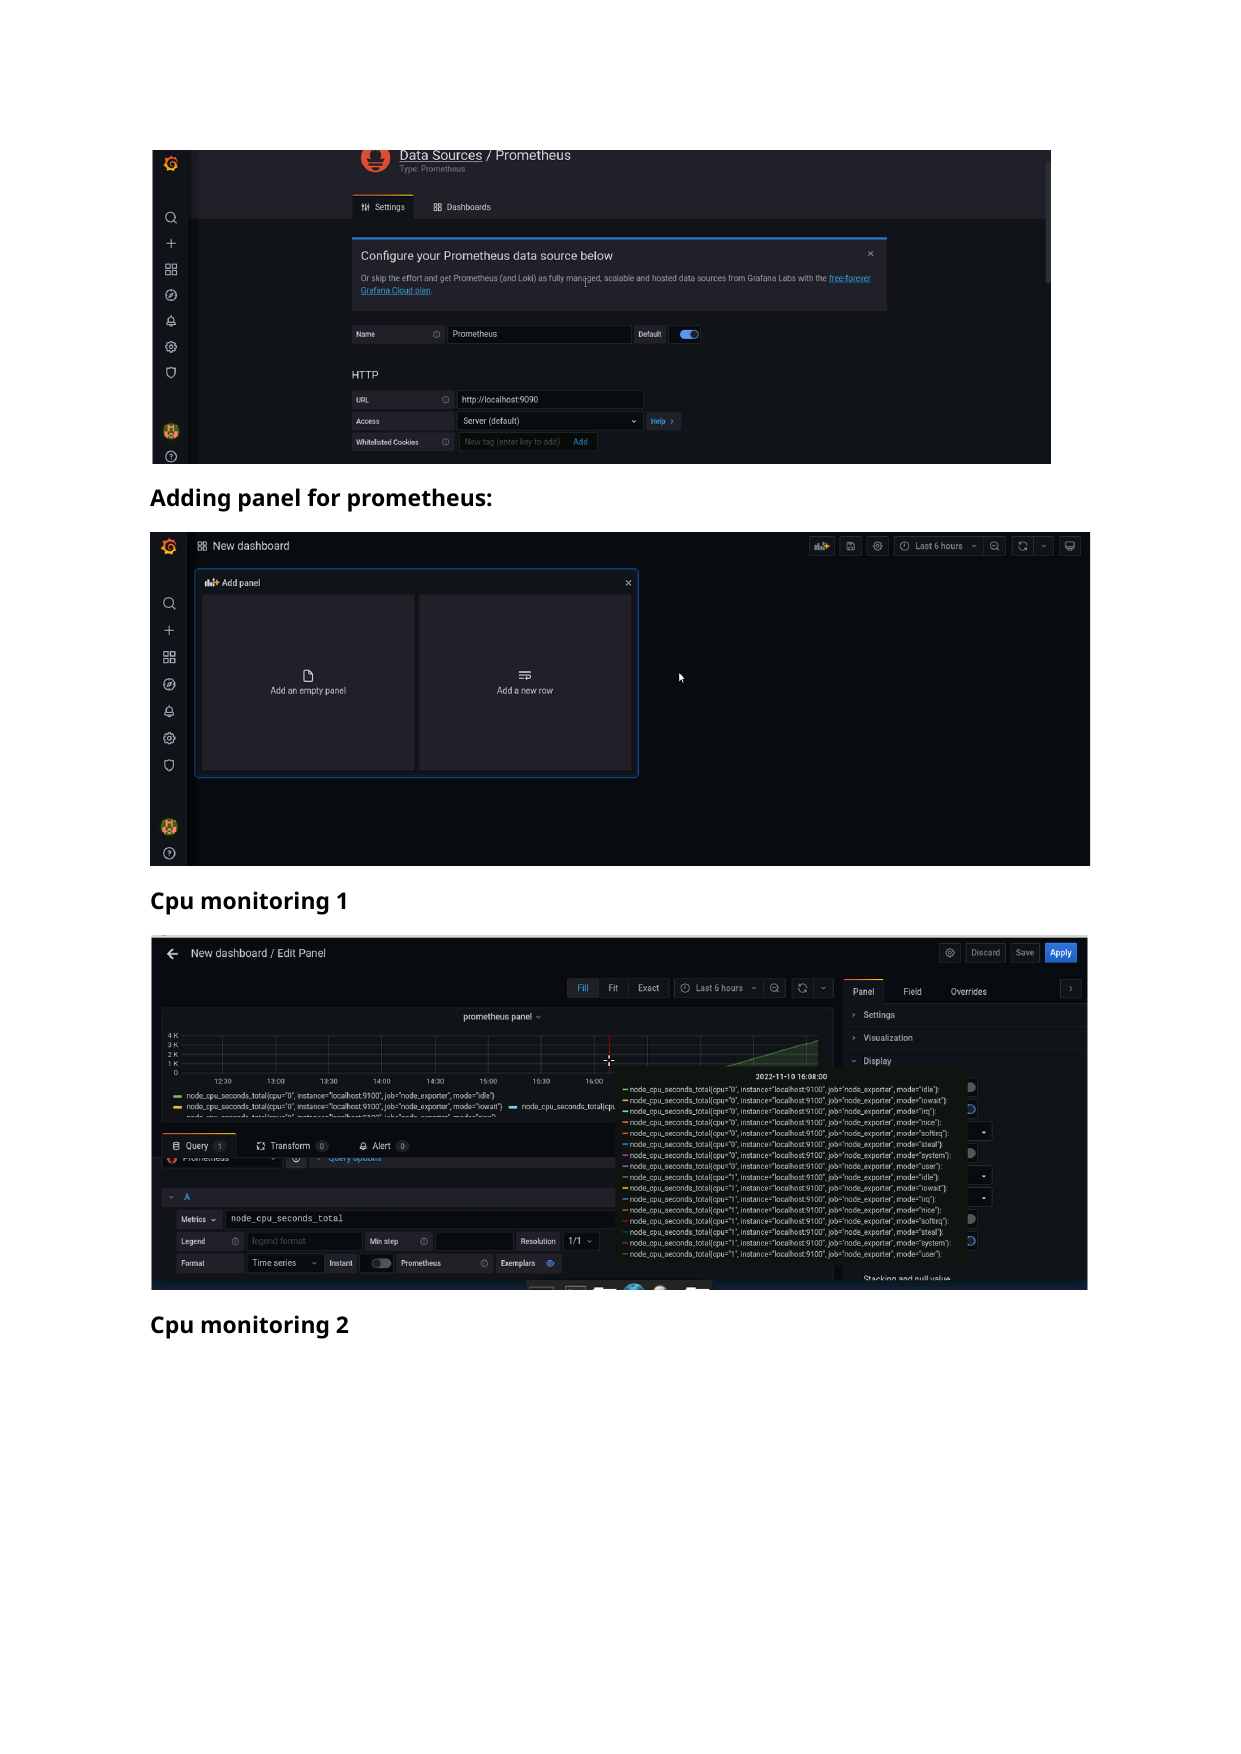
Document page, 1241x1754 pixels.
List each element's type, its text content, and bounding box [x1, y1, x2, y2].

text Cpu monitoring 2 [150, 1309, 1090, 1340]
text Adding panel for prometheus: [150, 482, 1090, 514]
picture [150, 532, 1091, 866]
text Cpu monitoring 1 [150, 885, 1090, 916]
picture [150, 150, 1091, 464]
picture [150, 935, 1091, 1290]
